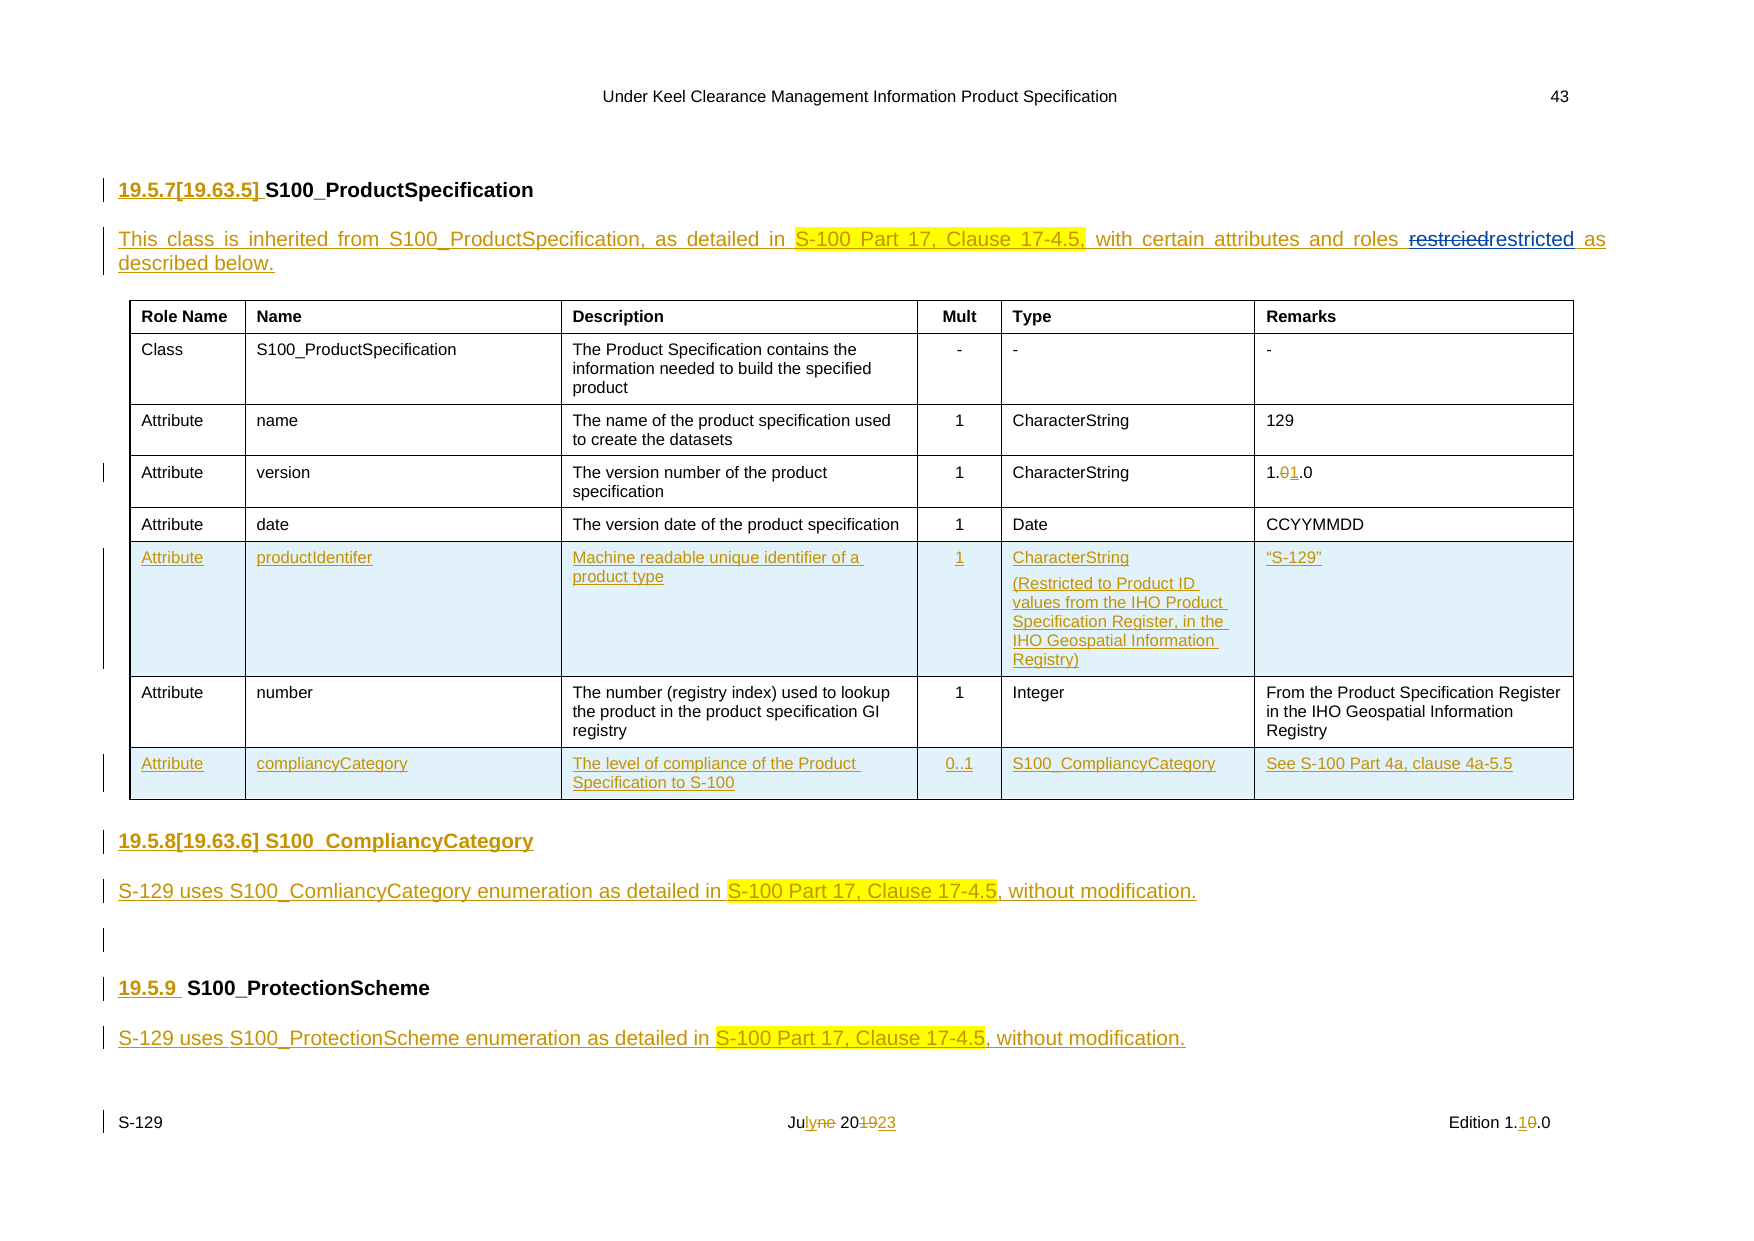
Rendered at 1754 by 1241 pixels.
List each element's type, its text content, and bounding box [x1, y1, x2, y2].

table_header Role Name [131, 301, 245, 332]
table_header Description [562, 301, 917, 332]
table_header Mult [918, 301, 1001, 332]
table_cell Integer [1002, 677, 1254, 747]
table_cell 1 [918, 677, 1001, 747]
table_cell 129 [1255, 405, 1573, 455]
table_cell The name of the product specification used to create the datasets [562, 405, 917, 455]
table_cell - [1002, 334, 1254, 403]
table_cell 1 [918, 405, 1001, 455]
table_cell name [246, 405, 561, 455]
table_cell 1 [918, 456, 1001, 507]
table_header Name [246, 301, 561, 332]
table_cell The version date of the product specification [562, 508, 917, 541]
subtitle S100_ProtectionScheme [118, 977, 1606, 1001]
table_cell number [246, 677, 561, 747]
table_cell The number (registry index) used to lookup the product in the product specification GI registry [562, 677, 917, 747]
table_cell Attribute [131, 456, 245, 507]
table_cell date [246, 508, 561, 541]
subtitle S100_ProductSpecification [118, 178, 1606, 202]
table_cell Attribute [131, 405, 245, 455]
table_cell CharacterString [1002, 456, 1254, 507]
table_cell 1..0 [1255, 456, 1573, 507]
table_cell Class [131, 334, 245, 403]
table_header Remarks [1255, 301, 1573, 332]
table_cell Attribute [131, 508, 245, 541]
table_cell - [918, 334, 1001, 403]
table_cell From the Product Specification Register in the IHO Geospatial Information Registry [1255, 677, 1573, 747]
table_cell - [1255, 334, 1573, 403]
table_cell The version number of the product specification [562, 456, 917, 507]
table_cell Date [1002, 508, 1254, 541]
table_header Type [1002, 301, 1254, 332]
table_cell S100_ProductSpecification [246, 334, 561, 403]
table_cell version [246, 456, 561, 507]
table_cell CharacterString [1002, 405, 1254, 455]
table_cell 1 [918, 508, 1001, 541]
table_cell CCYYMMDD [1255, 508, 1573, 541]
table_cell Attribute [131, 677, 245, 747]
table_cell The Product Specification contains the information needed to build the specified product [562, 334, 917, 403]
